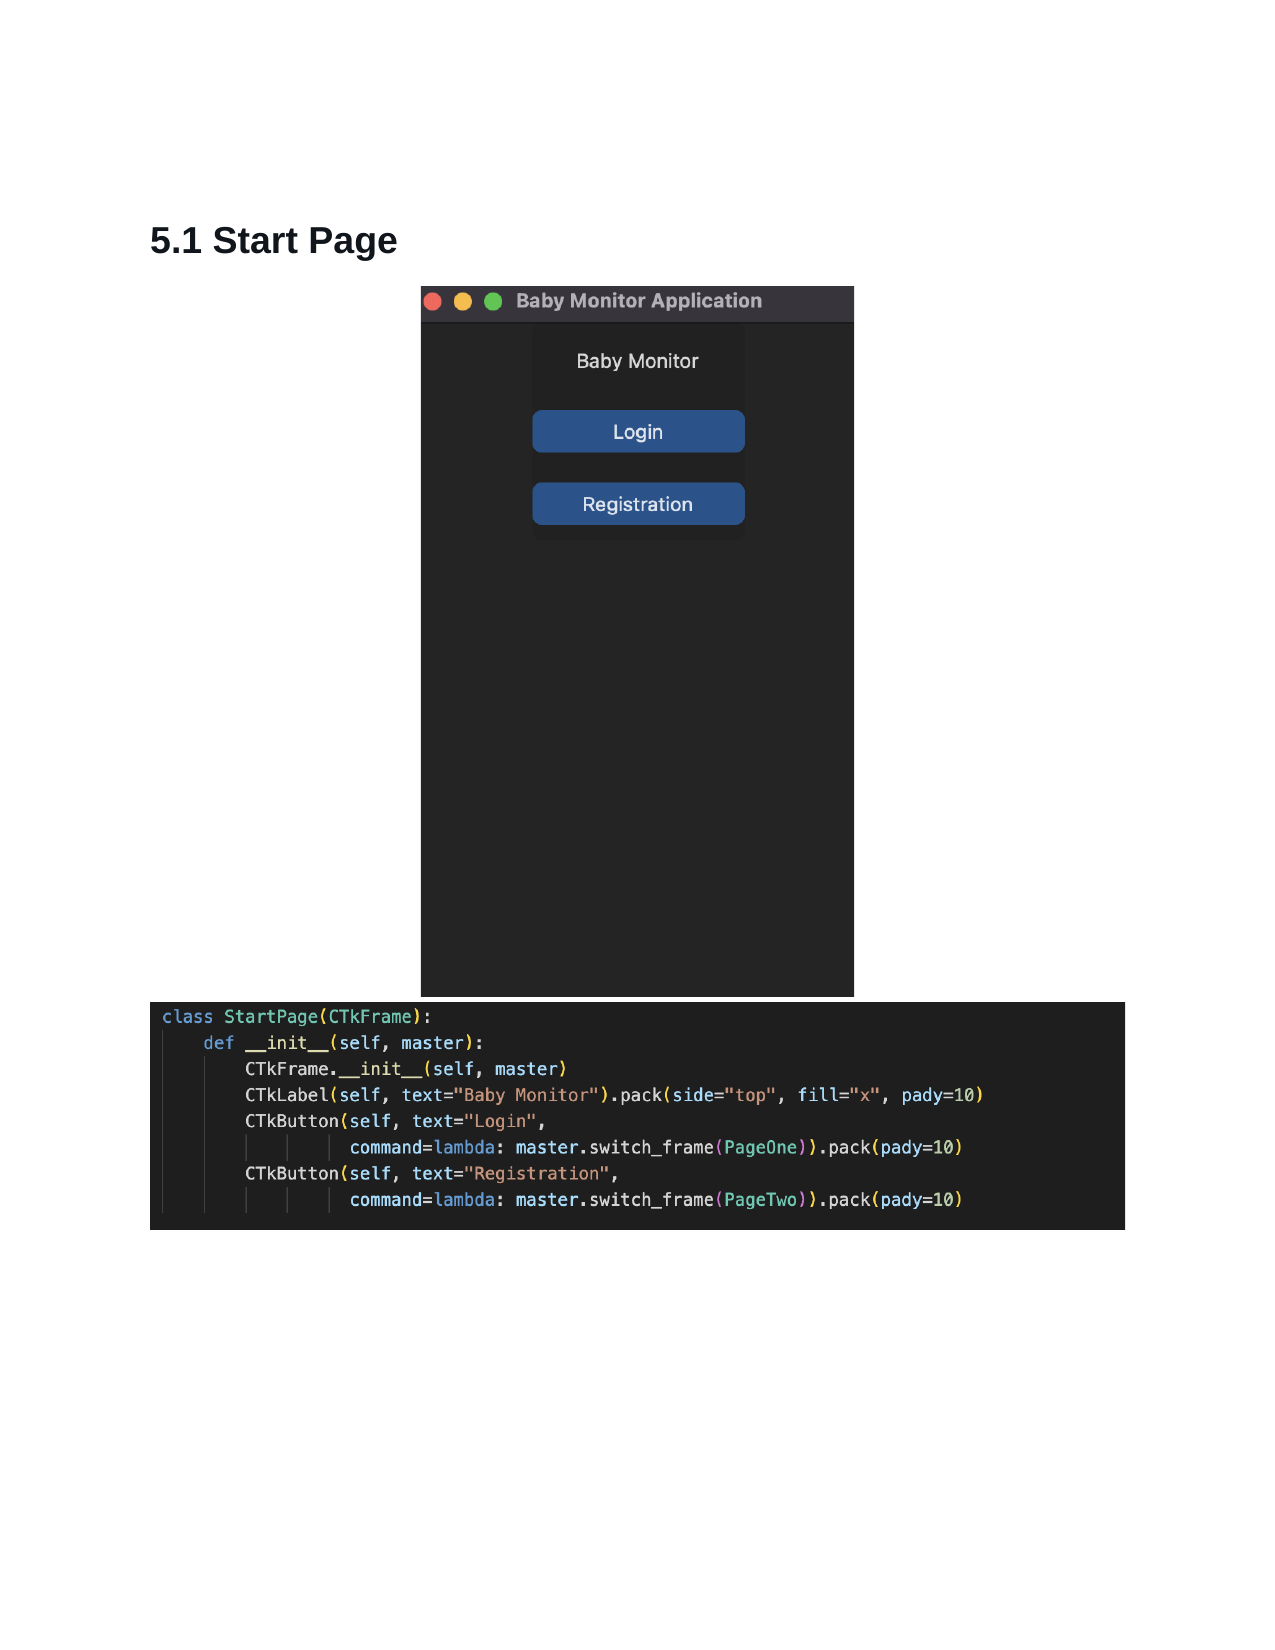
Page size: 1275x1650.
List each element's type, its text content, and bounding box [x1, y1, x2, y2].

picture [420, 286, 855, 997]
text 5.1 Start Page [150, 218, 1125, 261]
picture [150, 1002, 1125, 1230]
